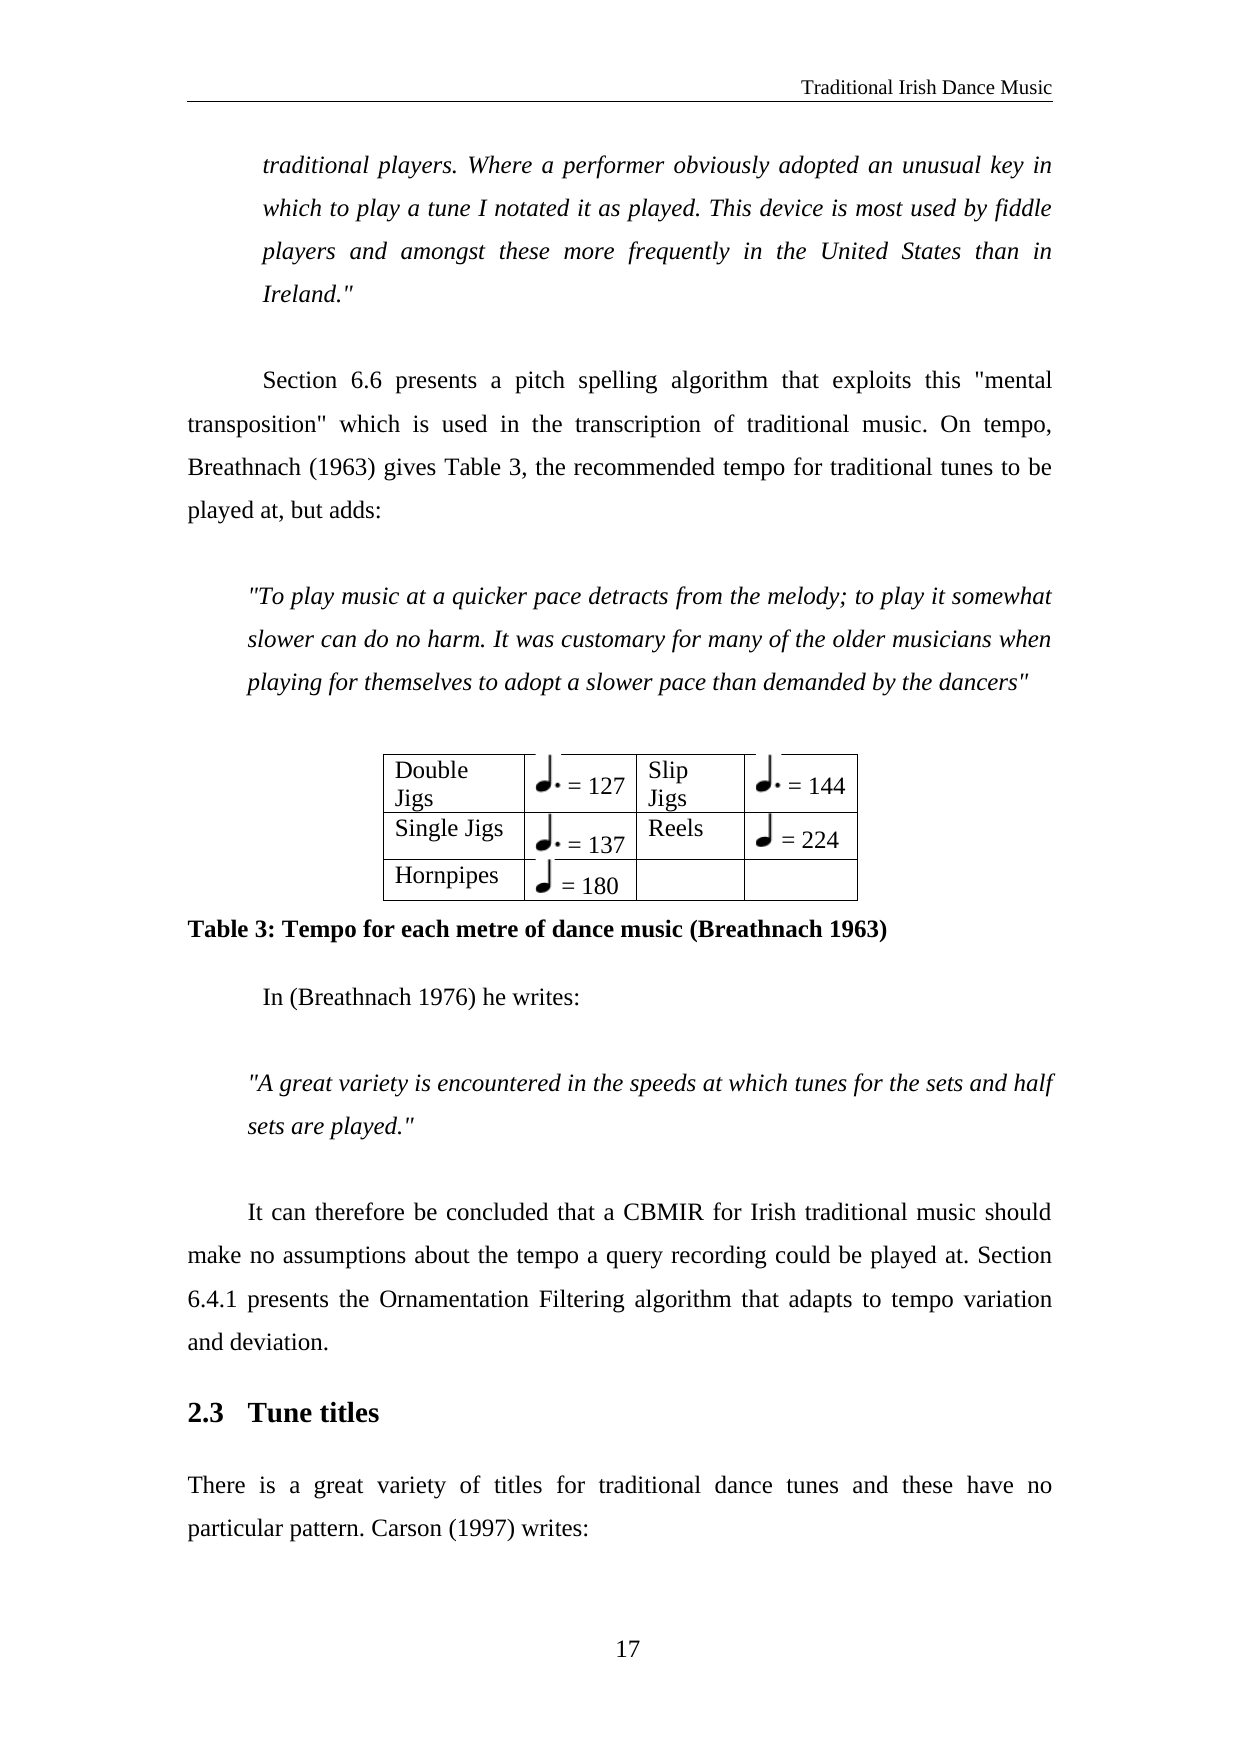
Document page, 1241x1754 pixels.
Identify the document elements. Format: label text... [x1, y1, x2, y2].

subtitle Tune titles [187, 1395, 1053, 1428]
table_cell Reels [637, 813, 744, 859]
text There is a great variety of titles for traditional dance tunes and these have no particular pattern. Carson (1997) writes: [187, 1470, 1053, 1542]
table_header = 144 [745, 755, 857, 812]
table_header Double Jigs [384, 755, 524, 812]
table_cell Hornpipes [384, 860, 524, 900]
table_header Slip Jigs [637, 755, 744, 812]
table_cell Single Jigs [384, 813, 524, 859]
text In (Breathnach 1976) he writes: [187, 982, 1053, 1011]
text Section 6.6 presents a pitch spelling algorithm that exploits this "mental transposition" which is used in the transcription of traditional music. On tempo, Breathnach (1963) gives Table 3, the recommended tempo for traditional tunes to be played at, but adds: [187, 366, 1053, 524]
text It can therefore be concluded that a CBMIR for Irish traditional music should make no assumptions about the tempo a query recording could be played at. Section 6.4.1 presents the Ornamentation Filtering algorithm that adapts to tempo variation and deviation. [187, 1197, 1053, 1356]
table_cell = 224 [745, 813, 857, 859]
picture [755, 813, 775, 849]
picture [535, 754, 562, 795]
table_header = 127 [525, 755, 636, 812]
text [262, 150, 1053, 308]
table_cell = 137 [525, 813, 636, 859]
table_cell [745, 860, 857, 900]
picture [535, 859, 555, 895]
table_cell = 180 [525, 860, 636, 900]
text "A great variety is encountered in the speeds at which tunes for the sets and half sets are played." [247, 1068, 1053, 1140]
table_cell [637, 860, 744, 900]
picture [535, 813, 562, 854]
text "To play music at a quicker pace detracts from the melody; to play it somewhat slower can do no harm. It was customary for many of the older musicians when playing for themselves to adopt a slower pace than demanded by the dancers" [247, 581, 1053, 696]
picture [755, 754, 782, 795]
